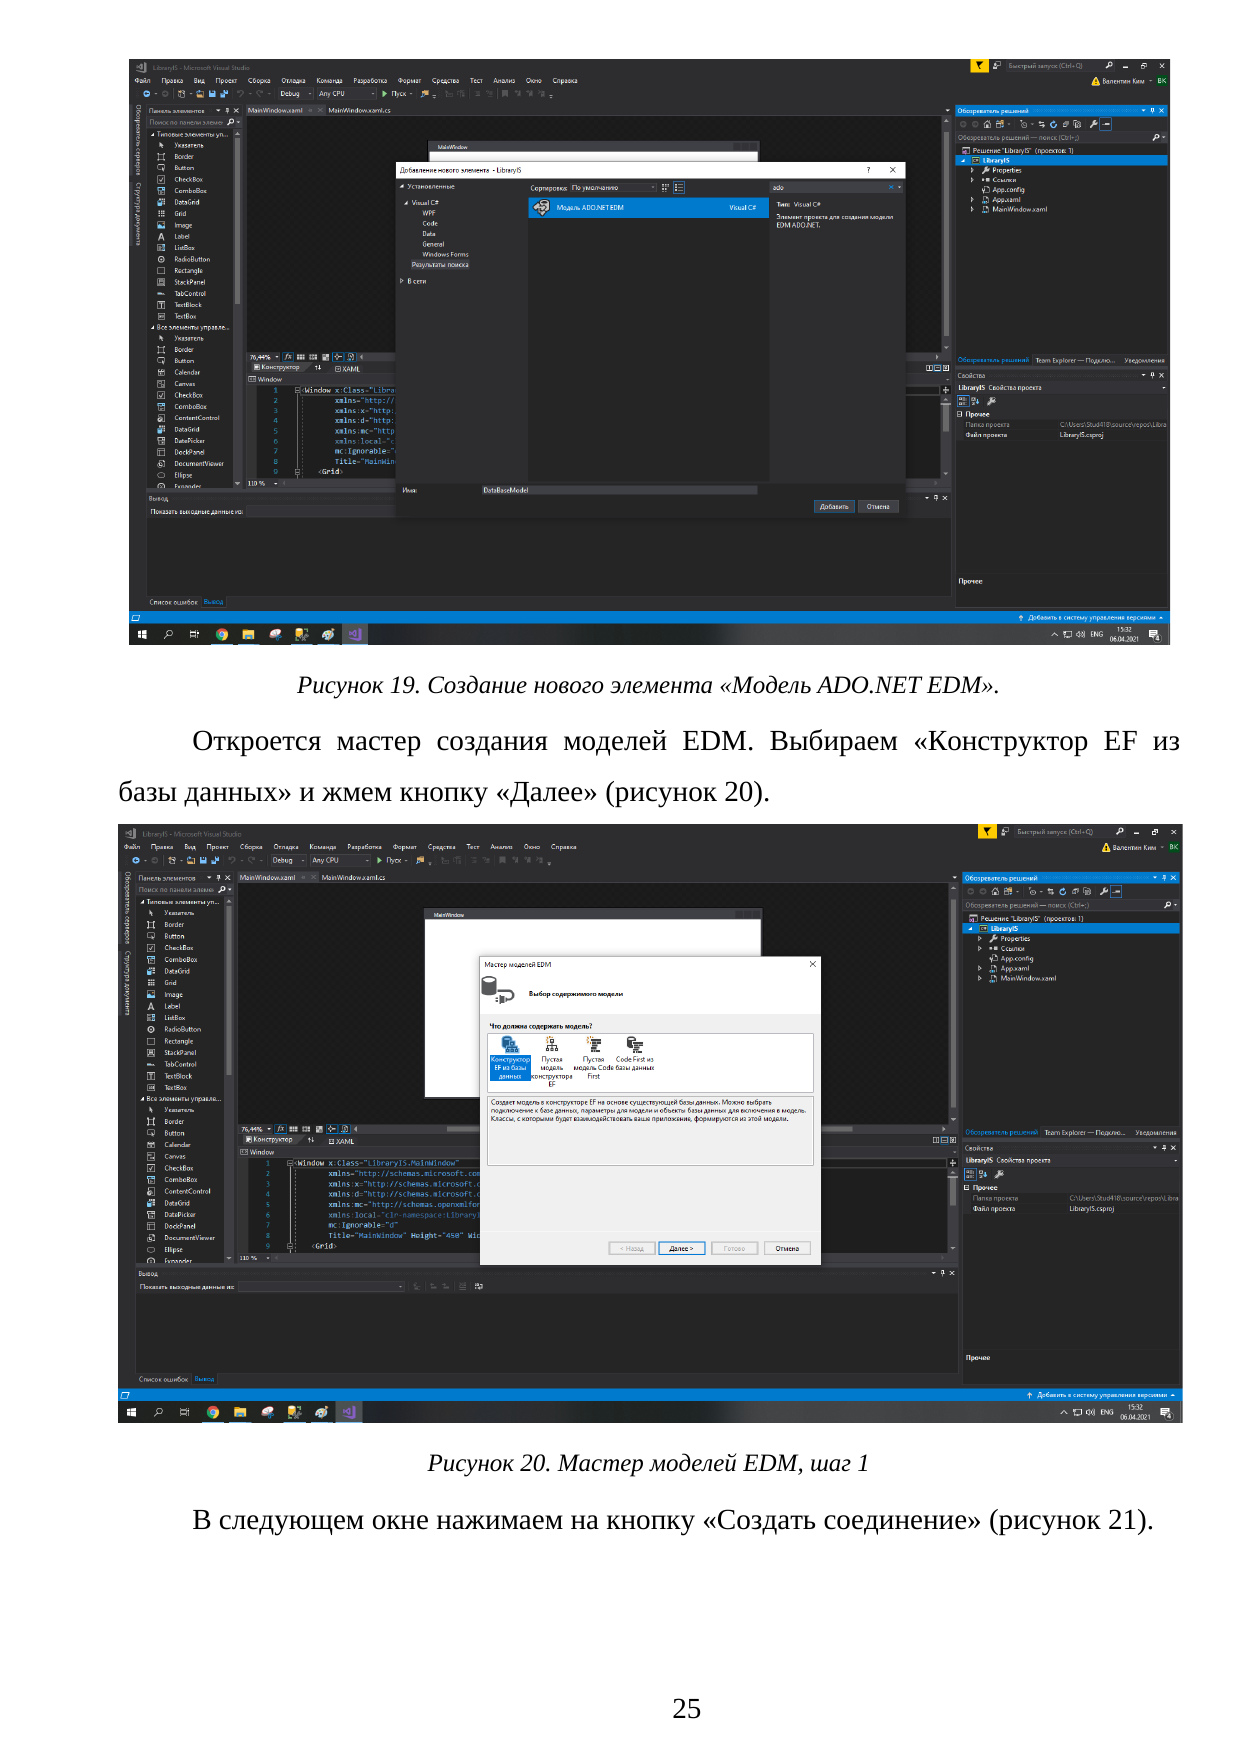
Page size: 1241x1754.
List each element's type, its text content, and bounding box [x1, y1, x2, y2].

picture [129, 59, 1171, 645]
picture [118, 824, 1183, 1423]
text Откроется мастер создания моделей EDM. Выбираем «Конструктор EF из базы данных» и жмем кнопку «Далее» (рисунок 20). [118, 723, 1181, 807]
text Рисунок 19. Создание нового элемента «Модель ADO.NET EDM». [118, 670, 1181, 698]
text В следующем окне нажимаем на кнопку «Создать соединение» (рисунок 21). [118, 1502, 1181, 1535]
text Рисунок 20. Мастер моделей EDM, шаг 1 [118, 1448, 1181, 1477]
